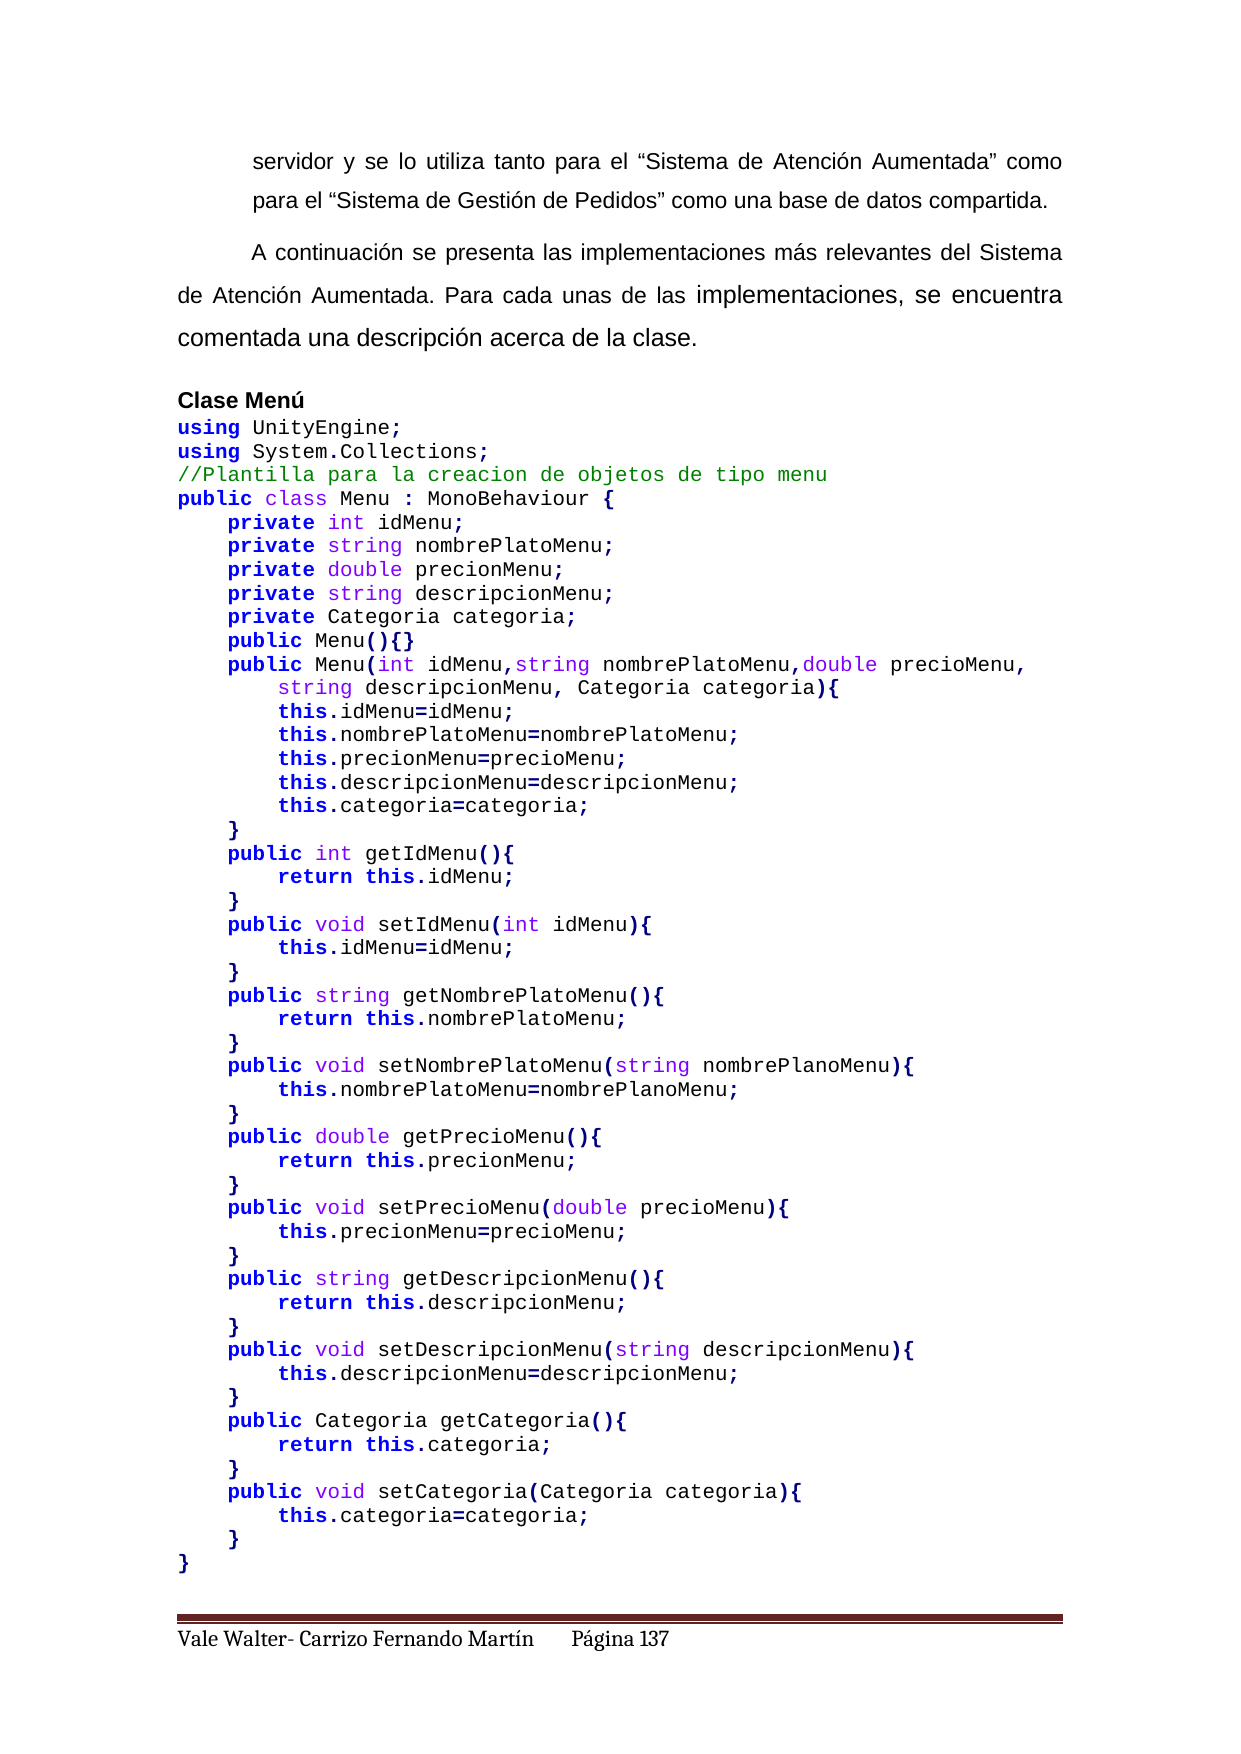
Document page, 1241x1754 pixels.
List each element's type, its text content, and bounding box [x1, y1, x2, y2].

text public double getPrecioMenu(){ [177, 1126, 1063, 1150]
text } [177, 1457, 1063, 1481]
text public void setCategoria(Categoria categoria){ [177, 1481, 1063, 1505]
text } [177, 1032, 1063, 1056]
text return this.idMenu; [177, 866, 1063, 890]
text public void setPrecioMenu(double precioMenu){ [177, 1197, 1063, 1221]
text } [177, 1103, 1063, 1126]
text public string getDescripcionMenu(){ [177, 1268, 1063, 1292]
text //Plantilla para la creacion de objetos de tipo menu [177, 464, 1063, 488]
text this.categoria=categoria; [177, 795, 1063, 819]
text A continuación se presenta las implementaciones más relevantes del Sistema de Atención Aumentada. Para cada unas de las implementaciones, se encuentra comentada una descripción acerca de la clase. [177, 239, 1063, 352]
text return this.nombrePlatoMenu; [177, 1008, 1063, 1032]
text return this.descripcionMenu; [177, 1292, 1063, 1316]
text this.idMenu=idMenu; [177, 701, 1063, 724]
text private double precionMenu; [177, 559, 1063, 583]
text } [177, 1387, 1063, 1410]
text private string nombrePlatoMenu; [177, 535, 1063, 559]
text } [177, 819, 1063, 843]
text Clase Menú [177, 387, 1063, 413]
text } [177, 1552, 1063, 1576]
text public void setNombrePlatoMenu(string nombrePlanoMenu){ [177, 1056, 1063, 1079]
text public Menu(){} [177, 630, 1063, 653]
text this.descripcionMenu=descripcionMenu; [177, 1363, 1063, 1387]
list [215, 148, 1063, 213]
text private string descripcionMenu; [177, 583, 1063, 606]
text this.precionMenu=precioMenu; [177, 1221, 1063, 1245]
text using System.Collections; [177, 441, 1063, 464]
text private Categoria categoria; [177, 606, 1063, 630]
text this.precionMenu=precioMenu; [177, 748, 1063, 772]
text } [177, 1245, 1063, 1268]
text this.categoria=categoria; [177, 1505, 1063, 1528]
text public void setIdMenu(int idMenu){ [177, 914, 1063, 937]
text } [177, 1174, 1063, 1197]
text this.nombrePlatoMenu=nombrePlatoMenu; [177, 724, 1063, 748]
text public string getNombrePlatoMenu(){ [177, 984, 1063, 1008]
text public class Menu : MonoBehaviour { [177, 488, 1063, 512]
text public int getIdMenu(){ [177, 843, 1063, 866]
text } [177, 1316, 1063, 1339]
text } [177, 961, 1063, 984]
text using UnityEngine; [177, 417, 1063, 441]
text } [177, 890, 1063, 914]
text public Categoria getCategoria(){ [177, 1410, 1063, 1434]
text private int idMenu; [177, 512, 1063, 535]
text string descripcionMenu, Categoria categoria){ [177, 677, 1063, 701]
text return this.precionMenu; [177, 1150, 1063, 1174]
text this.idMenu=idMenu; [177, 937, 1063, 961]
text this.descripcionMenu=descripcionMenu; [177, 772, 1063, 795]
text return this.categoria; [177, 1434, 1063, 1457]
text } [177, 1528, 1063, 1552]
text public void setDescripcionMenu(string descripcionMenu){ [177, 1339, 1063, 1363]
text public Menu(int idMenu,string nombrePlatoMenu,double precioMenu, [177, 653, 1063, 677]
text this.nombrePlatoMenu=nombrePlanoMenu; [177, 1079, 1063, 1103]
